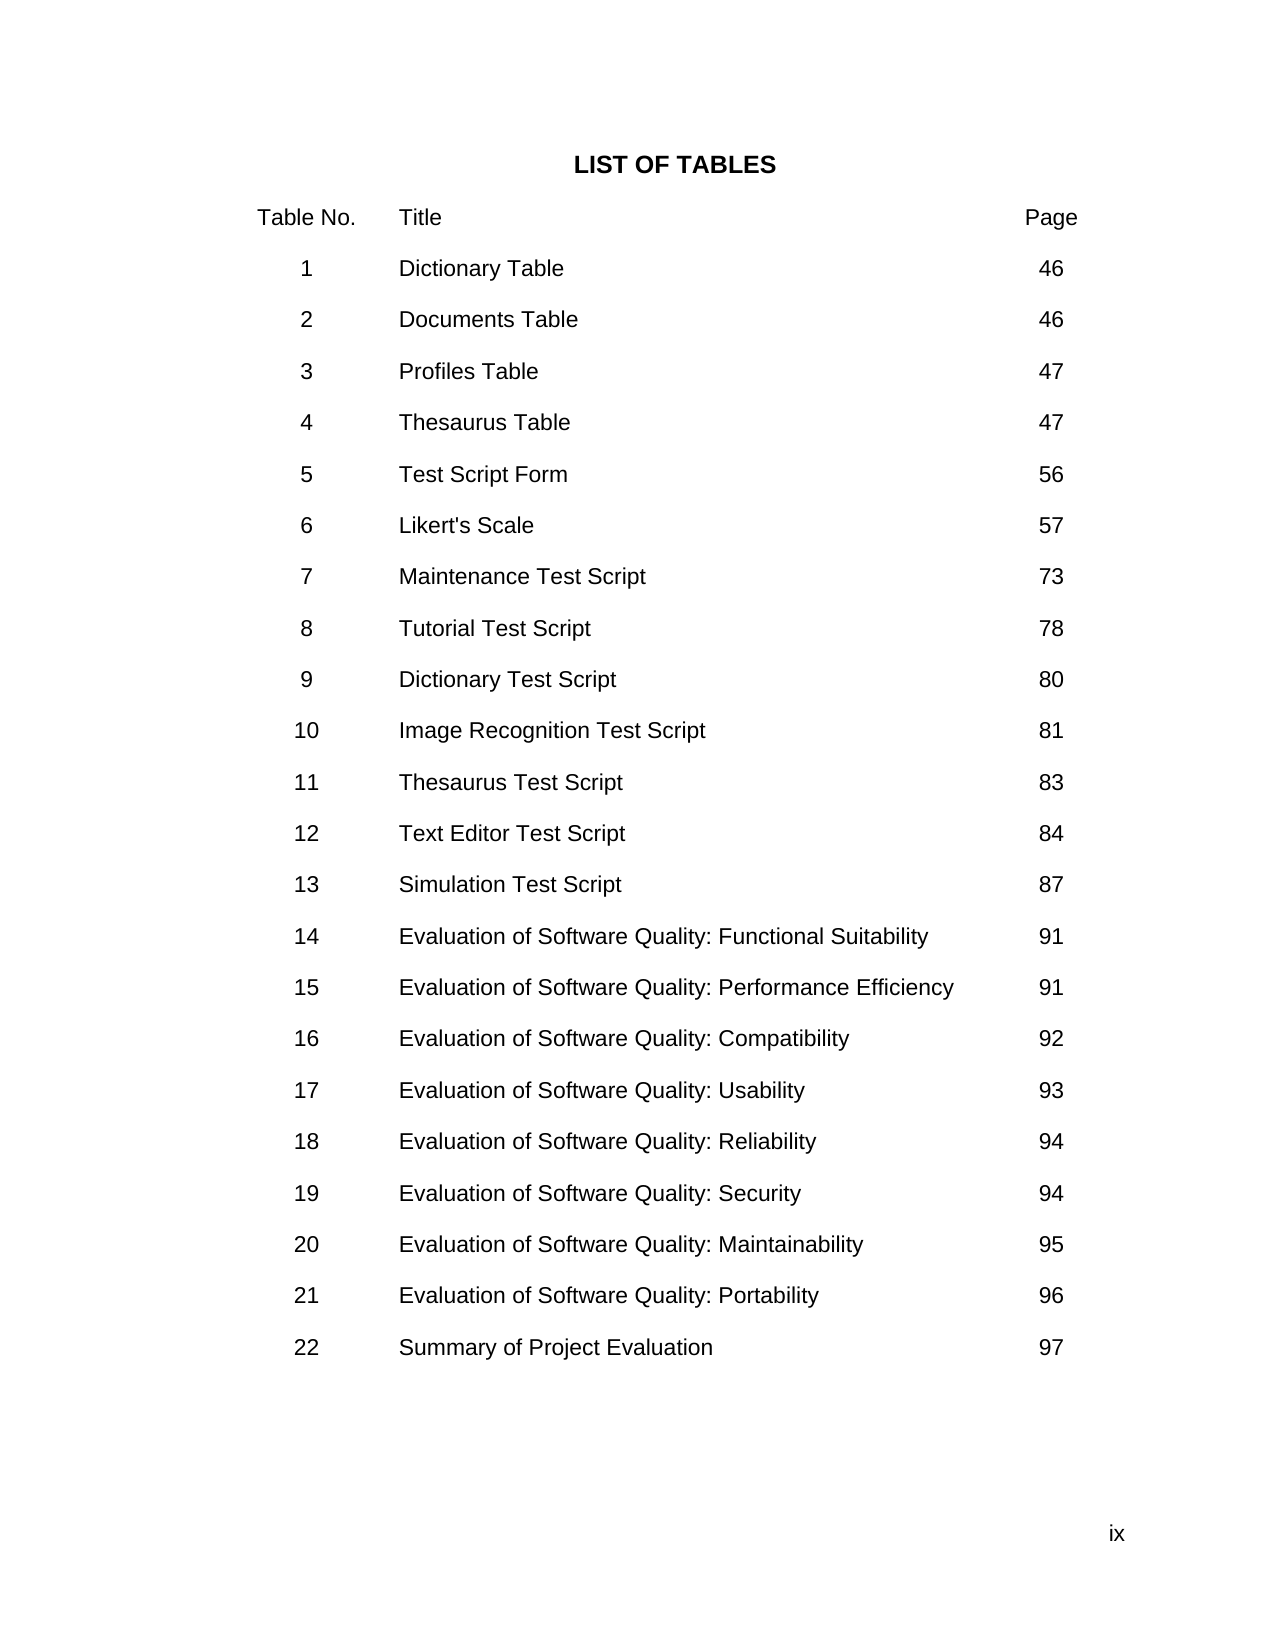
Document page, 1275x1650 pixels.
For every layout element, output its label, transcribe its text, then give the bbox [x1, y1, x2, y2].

table_cell 47 [978, 409, 1124, 461]
table_cell Evaluation of Software Quality: Compatibility [388, 1025, 978, 1077]
table_cell Thesaurus Test Script [388, 769, 978, 820]
table_cell 11 [226, 769, 387, 820]
table_cell 93 [978, 1077, 1124, 1128]
table_cell 80 [978, 666, 1124, 717]
table_cell 15 [226, 974, 387, 1025]
table_cell 9 [226, 666, 387, 717]
table_cell 3 [226, 358, 387, 409]
table_cell 18 [226, 1128, 387, 1179]
table_cell Evaluation of Software Quality: Functional Suitability [388, 923, 978, 974]
table_cell 8 [226, 615, 387, 666]
table_cell 2 [226, 306, 387, 358]
table_cell 57 [978, 512, 1124, 563]
table_cell Image Recognition Test Script [388, 717, 978, 769]
table_cell Test Script Form [388, 461, 978, 512]
table_cell 91 [978, 923, 1124, 974]
table_cell 21 [226, 1282, 387, 1333]
table_cell Profiles Table [388, 358, 978, 409]
table_cell 20 [226, 1231, 387, 1282]
table_cell Likert's Scale [388, 512, 978, 563]
table_cell Evaluation of Software Quality: Maintainability [388, 1231, 978, 1282]
table_cell 14 [226, 923, 387, 974]
table_cell 73 [978, 563, 1124, 614]
table_cell Evaluation of Software Quality: Security [388, 1180, 978, 1231]
table_cell 56 [978, 461, 1124, 512]
table_cell 97 [978, 1334, 1124, 1385]
table_cell 17 [226, 1077, 387, 1128]
table_cell 6 [226, 512, 387, 563]
table_cell 81 [978, 717, 1124, 769]
table_cell Thesaurus Table [388, 409, 978, 461]
table_cell Documents Table [388, 306, 978, 358]
table_cell 83 [978, 769, 1124, 820]
table_cell 19 [226, 1180, 387, 1231]
table_cell 95 [978, 1231, 1124, 1282]
table_cell 10 [226, 717, 387, 769]
table_cell 94 [978, 1128, 1124, 1179]
table_header Table No. [226, 204, 387, 255]
table_cell Dictionary Test Script [388, 666, 978, 717]
table_cell 47 [978, 358, 1124, 409]
table_cell 91 [978, 974, 1124, 1025]
table_cell 1 [226, 255, 387, 306]
table_cell 84 [978, 820, 1124, 871]
table_cell 87 [978, 871, 1124, 923]
table_cell 92 [978, 1025, 1124, 1077]
table_cell 94 [978, 1180, 1124, 1231]
table_cell Evaluation of Software Quality: Reliability [388, 1128, 978, 1179]
table_cell 7 [226, 563, 387, 614]
text LIST OF TABLES [225, 150, 1125, 179]
table_cell Text Editor Test Script [388, 820, 978, 871]
table_cell 16 [226, 1025, 387, 1077]
table_cell 13 [226, 871, 387, 923]
table_cell Tutorial Test Script [388, 615, 978, 666]
table_header Title [388, 204, 978, 255]
table_cell Summary of Project Evaluation [388, 1334, 978, 1385]
table_cell Dictionary Table [388, 255, 978, 306]
table_cell Maintenance Test Script [388, 563, 978, 614]
table_cell Evaluation of Software Quality: Portability [388, 1282, 978, 1333]
table_header Page [978, 204, 1124, 255]
table_cell 4 [226, 409, 387, 461]
table_cell 46 [978, 306, 1124, 358]
table_cell Simulation Test Script [388, 871, 978, 923]
table_cell 12 [226, 820, 387, 871]
table_cell 96 [978, 1282, 1124, 1333]
table_cell 22 [226, 1334, 387, 1385]
table_cell Evaluation of Software Quality: Usability [388, 1077, 978, 1128]
table_cell 46 [978, 255, 1124, 306]
table_cell 78 [978, 615, 1124, 666]
table_cell Evaluation of Software Quality: Performance Efficiency [388, 974, 978, 1025]
table_cell 5 [226, 461, 387, 512]
